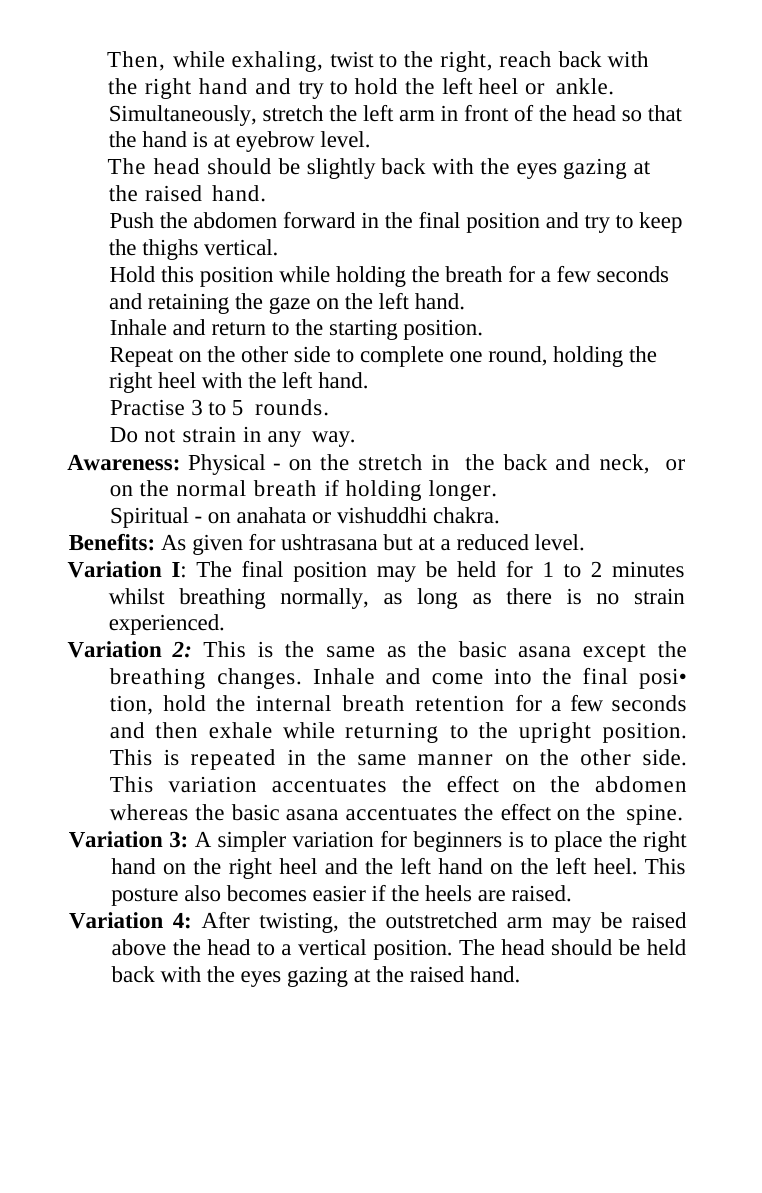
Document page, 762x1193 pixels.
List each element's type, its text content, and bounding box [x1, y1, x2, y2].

text Variation I: The final position may be held for 1 to 2 minutes whilst breathing normally, as long as there is no strain experienced. [67, 556, 686, 636]
text Hold this position while holding the breath for a few seconds and retaining the gaze on the left hand. [109, 261, 699, 314]
text Then, while exhaling, twist to the right, reach back with the right hand and try to hold the left heel or ankle. [107, 46, 677, 99]
text Repeat on the other side to complete one round, holding the right heel with the left hand. [109, 341, 687, 394]
text Variation 3: A simpler variation for beginners is to place the right hand on the right heel and the left hand on the left heel. This posture also becomes easier if the heels are raised. [68, 826, 687, 906]
text Push the abdomen forward in the final position and try to keep the thighs vertical. [108, 207, 685, 261]
text Awareness: Physical - on the stretch in the back and neck, or on the normal breath if holding longer. [67, 448, 686, 501]
text Variation 4: After twisting, the outstretched arm may be raised above the head to a vertical position. The head should be held back with the eyes gazing at the raised hand. [69, 907, 688, 988]
text Benefits: As given for ushtrasana but at a reduced level. [68, 529, 699, 556]
text The head should be slightly back with the eyes gazing at the raised hand. [107, 153, 677, 206]
text Spiritual - on anahata or vishuddhi chakra. [110, 502, 699, 528]
text Variation 2: This is the same as the basic asana except the breathing changes. Inhale and come into the final posi• tion, hold the internal breath retention for a few seconds and then exhale while returning to the upright position. This is repeated in the same manner on the other side. This variation accentuates the effect on the abdomen whereas the basic asana accentuates the effect on the spine. [67, 636, 687, 825]
text Practise 3 to 5 rounds. Do not strain in any way. [109, 394, 360, 448]
text Inhale and return to the starting position. [109, 314, 699, 341]
text Simultaneously, stretch the left arm in front of the head so that the hand is at eyebrow level. [108, 99, 684, 152]
